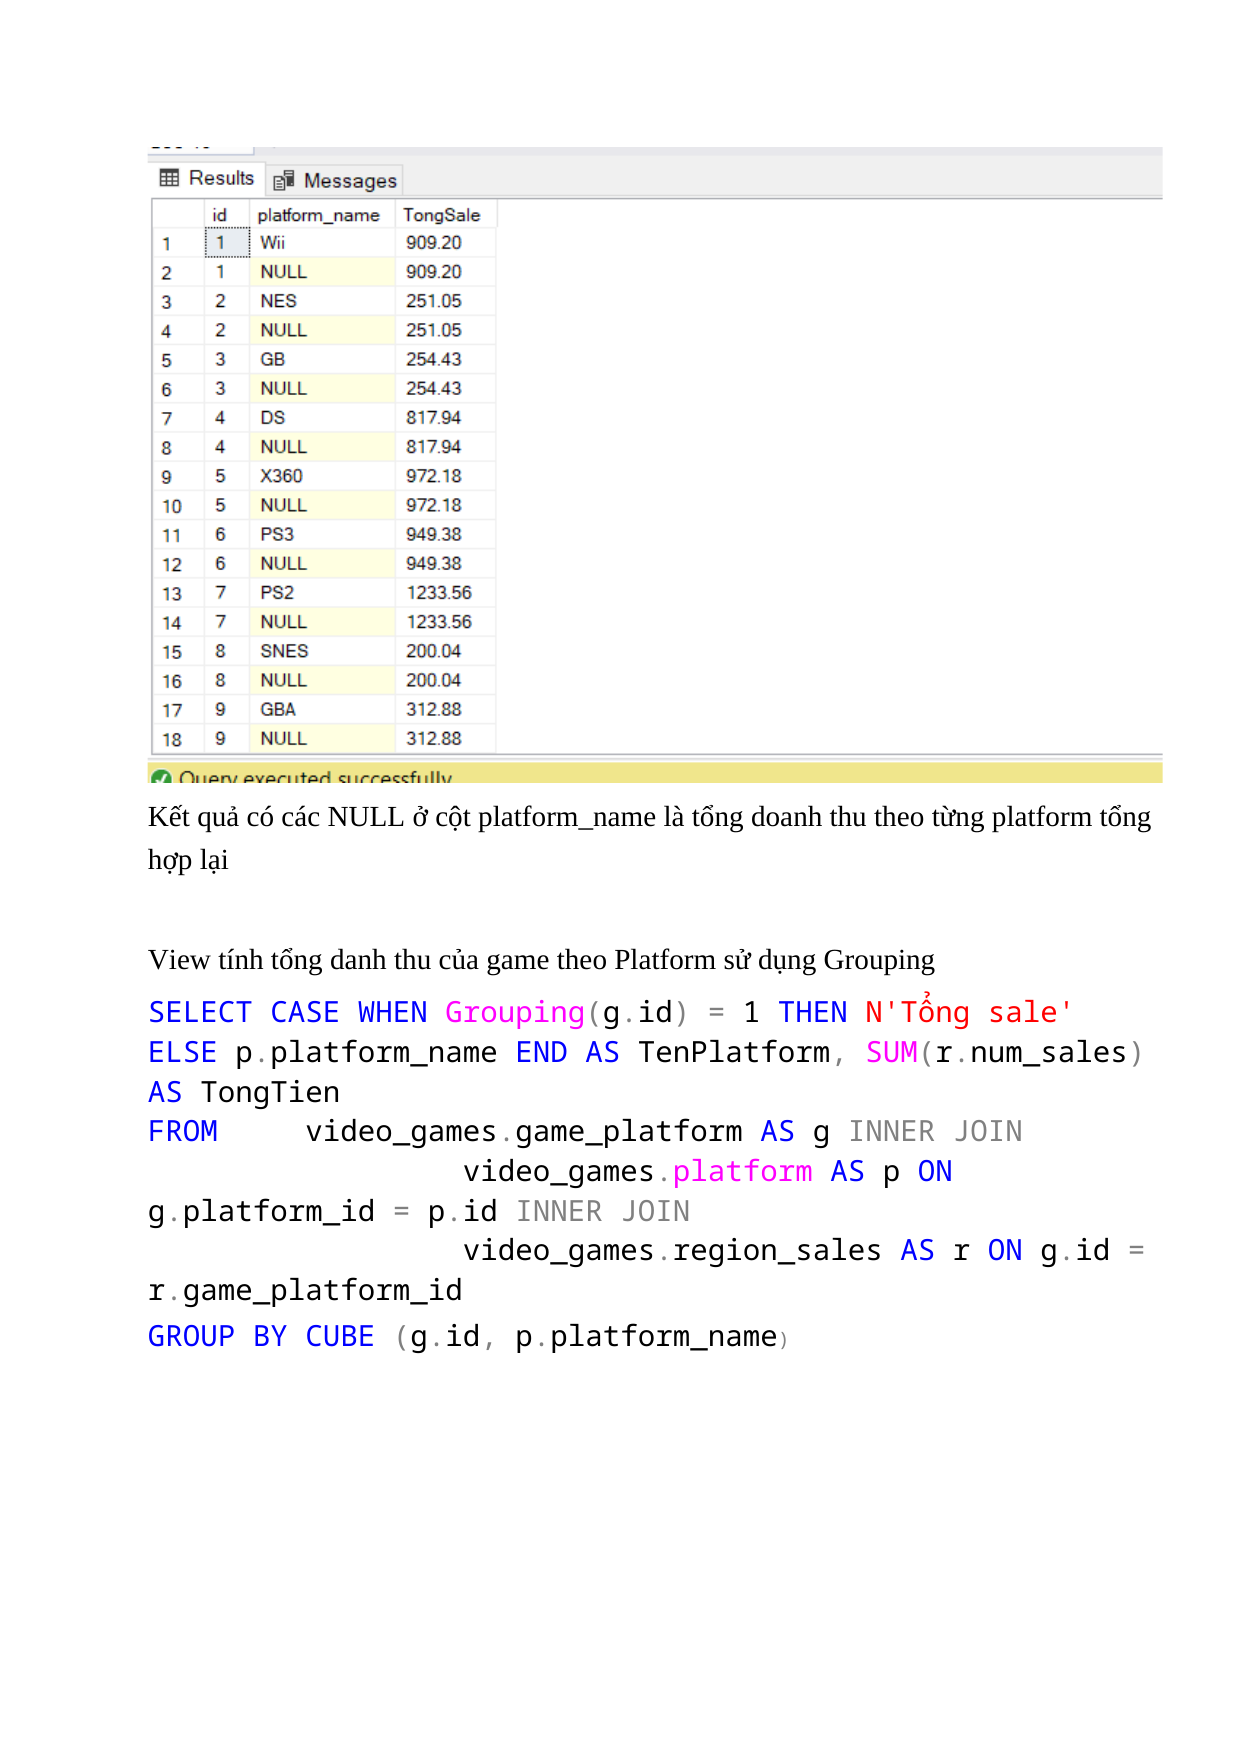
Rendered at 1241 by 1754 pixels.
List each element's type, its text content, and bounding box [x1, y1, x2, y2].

text video_games.region_sales AS r ON g.id = r.game_platform_id [148, 1230, 1162, 1309]
text View tính tổng danh thu của game theo Platform sử dụng Grouping [148, 942, 1162, 975]
text Kết quả có các NULL ở cột platform_name là tổng doanh thu theo từng platform tổng hợp lại [148, 799, 1162, 876]
picture [147, 147, 1163, 783]
text FROM video_games.game_platform AS g INNER JOIN [148, 1111, 1162, 1150]
text GROUP BY CUBE (g.id, p.platform_name) [148, 1315, 1162, 1355]
text video_games.platform AS p ON g.platform_id = p.id INNER JOIN [148, 1150, 1162, 1230]
text SELECT CASE WHEN Grouping(g.id) = 1 THEN N'Tổng sale' ELSE p.platform_name END AS TenPlatform, SUM(r.num_sales) AS TongTien [148, 992, 1162, 1111]
